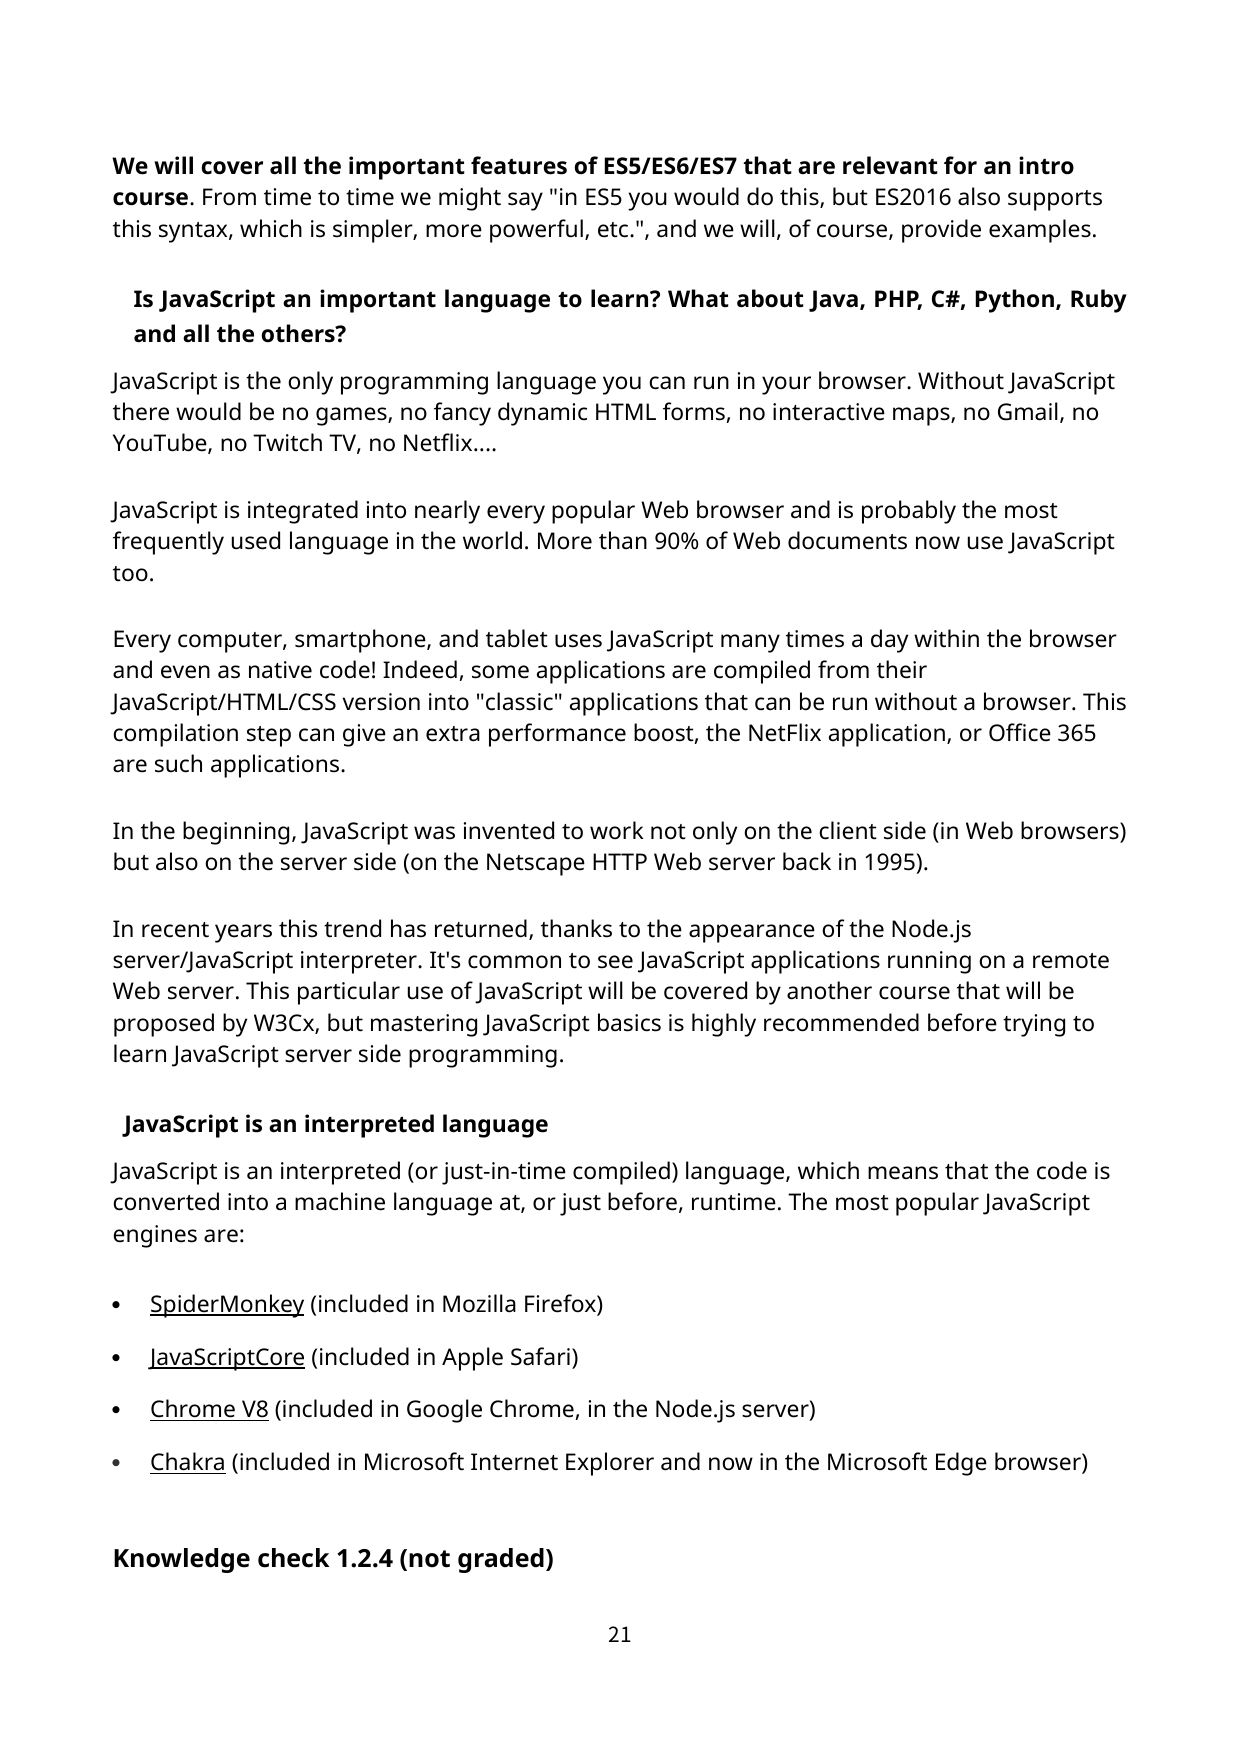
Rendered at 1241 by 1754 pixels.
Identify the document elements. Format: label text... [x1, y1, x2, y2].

text Every computer, smartphone, and tablet uses JavaScript many times a day within the browser and even as native code! Indeed, some applications are compiled from their JavaScript/HTML/CSS version into "classic" applications that can be run without a browser. This compilation step can give an extra performance boost, the NetFlix application, or Office 365 are such applications. [112, 623, 1128, 779]
list Chrome V8 (included in Google Chrome, in the Node.js server) [112, 1389, 1128, 1424]
subtitle JavaScript is an interpreted language [124, 1104, 1128, 1139]
text In recent years this trend has returned, thanks to the appearance of the Node.js server/JavaScript interpreter. It's common to see JavaScript applications running on a remote Web server. This particular use of JavaScript will be covered by another course that will be proposed by W3Cx, but mastering JavaScript basics is highly recommended before trying to learn JavaScript server side programming. [112, 913, 1128, 1069]
list JavaScriptCore (included in Apple Safari) [112, 1337, 1128, 1372]
text In the beginning, JavaScript was invented to work not only on the client side (in Web browsers) but also on the server side (on the Netscape HTTP Web server back in 1995). [112, 815, 1128, 877]
text Knowledge check 1.2.4 (not graded) [112, 1540, 1128, 1574]
subtitle Is JavaScript an important language to learn? What about Java, PHP, C#, Python, Ruby and all the others? [133, 279, 1128, 349]
list SpiderMonkey (included in Mozilla Firefox) [112, 1284, 1128, 1319]
text JavaScript is integrated into nearly every popular Web browser and is probably the most frequently used language in the world. More than 90% of Web documents now use JavaScript too. [112, 494, 1128, 588]
text We will cover all the important features of ES5/ES6/ES7 that are relevant for an intro course. From time to time we might say "in ES5 you would do this, but ES2016 also supports this syntax, which is simpler, more powerful, etc.", and we will, of course, provide examples. [112, 150, 1128, 244]
text JavaScript is an interpreted (or just-in-time compiled) language, which means that the code is converted into a machine language at, or just before, runtime. The most popular JavaScript engines are: [112, 1155, 1128, 1249]
list Chakra (included in Microsoft Internet Explorer and now in the Microsoft Edge browser) [112, 1442, 1128, 1477]
text JavaScript is the only programming language you can run in your browser. Without JavaScript there would be no games, no fancy dynamic HTML forms, no interactive maps, no Gmail, no YouTube, no Twitch TV, no Netflix.... [112, 365, 1128, 458]
